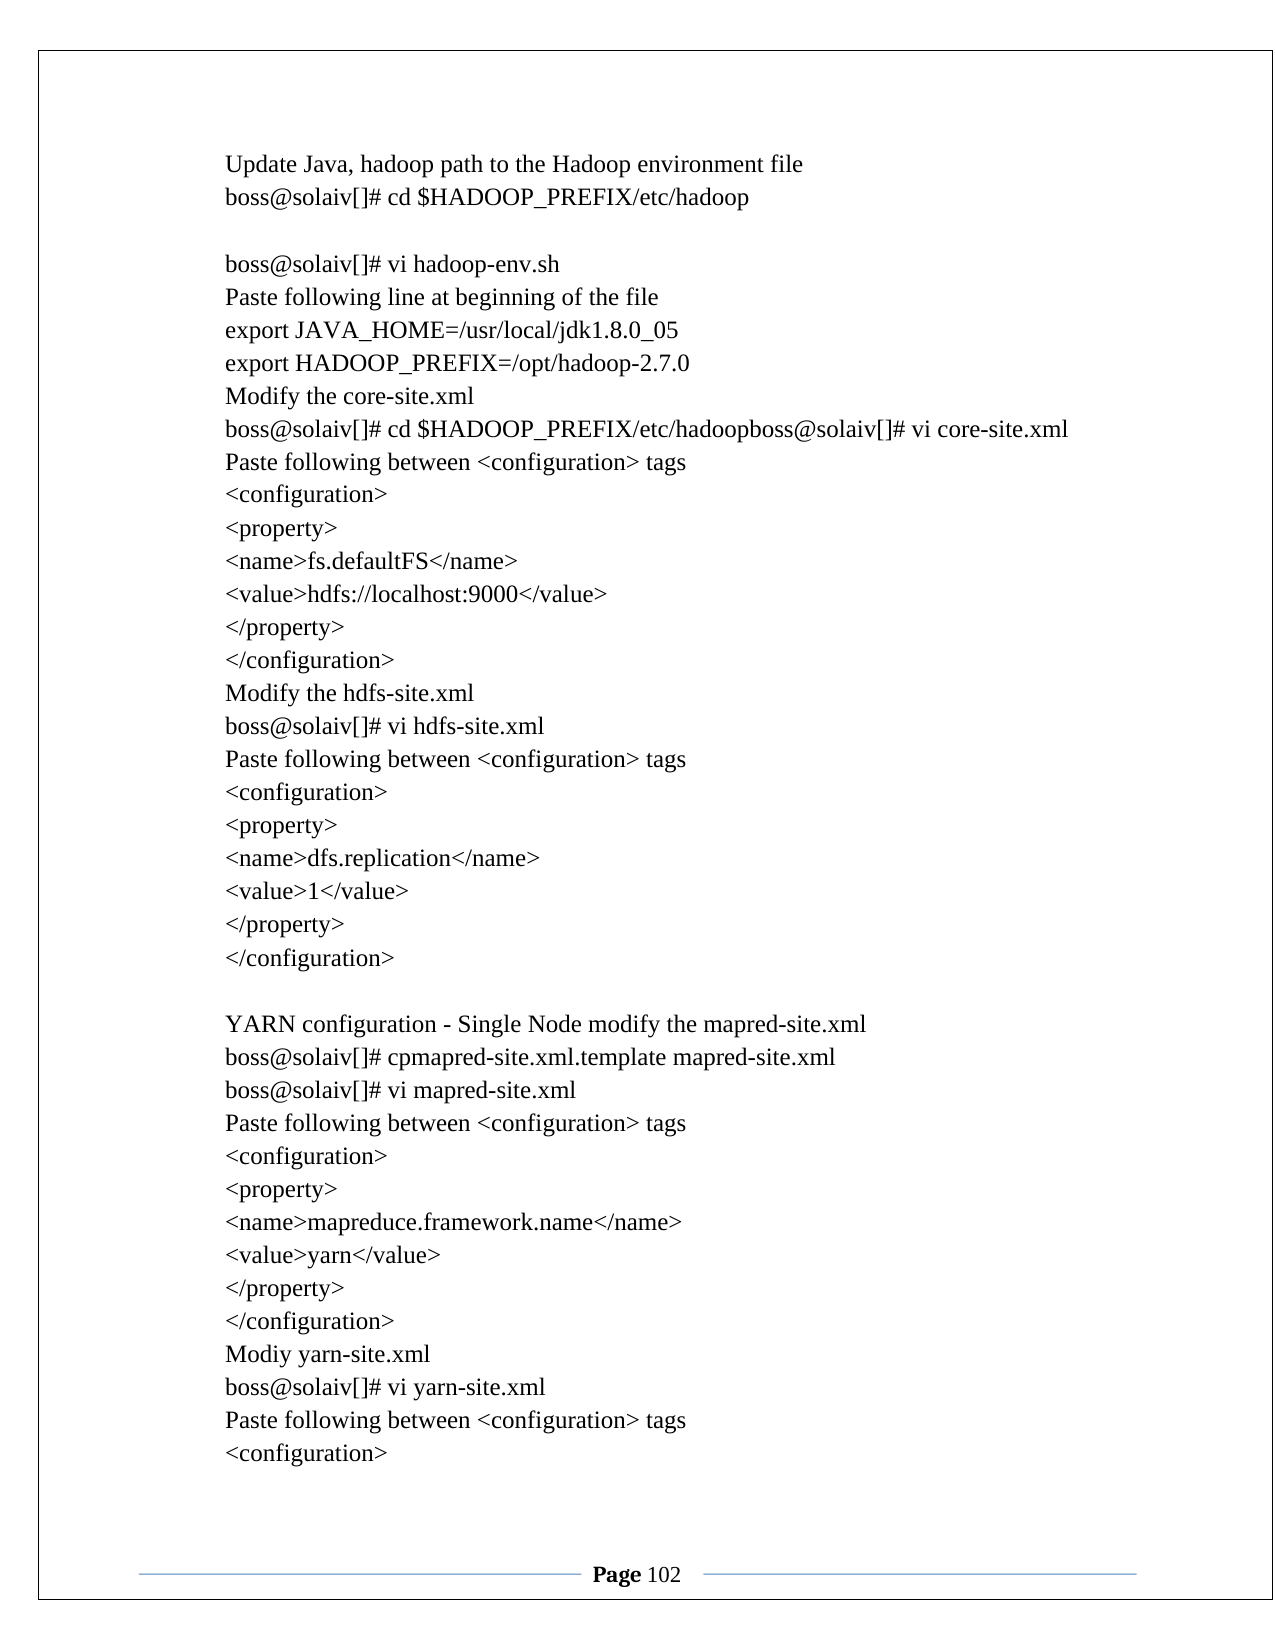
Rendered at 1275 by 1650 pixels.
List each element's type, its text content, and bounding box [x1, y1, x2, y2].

text <value>hdfs://localhost:9000</value> [225, 579, 1272, 608]
text </property> [225, 1273, 1272, 1302]
text <configuration> [225, 480, 1272, 508]
text <configuration> [225, 777, 1272, 806]
text YARN configuration - Single Node modify the mapred-site.xml boss@solaiv[]# cpmapred-site.xml.template mapred-site.xml boss@solaiv[]# vi mapred-site.xml [225, 1009, 869, 1103]
text Modify the hdfs-site.xml boss@solaiv[]# vi hdfs-site.xml [225, 678, 547, 740]
text </configuration> [225, 645, 1272, 674]
text Paste following between <configuration> tags [225, 1108, 1272, 1137]
text <name>dfs.replication</name> [225, 843, 1272, 872]
text <property> [225, 810, 1272, 839]
text Paste following between <configuration> tags [225, 1405, 1272, 1434]
text Modiy yarn-site.xml boss@solaiv[]# vi yarn-site.xml [225, 1339, 548, 1401]
text </configuration> [225, 1306, 1272, 1335]
text boss@solaiv[]# vi hadoop-env.sh [225, 249, 1272, 277]
text <value>yarn</value> [225, 1240, 1272, 1269]
text <property> [225, 1174, 1272, 1203]
text </property> [225, 612, 1272, 641]
text <configuration> [225, 1438, 1272, 1467]
text <property> [225, 513, 1272, 542]
text </configuration> [225, 943, 1272, 971]
text <value>1</value> [225, 876, 1272, 905]
text <name>mapreduce.framework.name</name> [225, 1207, 1272, 1236]
text Update Java, hadoop path to the Hadoop environment file boss@solaiv[]# cd $HADOOP_PREFIX/etc/hadoop [225, 149, 805, 211]
text </property> [225, 909, 1272, 938]
text <name>fs.defaultFS</name> [225, 546, 1272, 575]
text <configuration> [225, 1141, 1272, 1169]
text Paste following line at beginning of the file export JAVA_HOME=/usr/local/jdk1.8.0_05 export HADOOP_PREFIX=/opt/hadoop-2.7.0 Modify the core-site.xml [225, 282, 692, 409]
text boss@solaiv[]# cd $HADOOP_PREFIX/etc/hadoopboss@solaiv[]# vi core-site.xml Paste following between <configuration> tags [225, 414, 1071, 476]
text Paste following between <configuration> tags [225, 744, 1272, 773]
